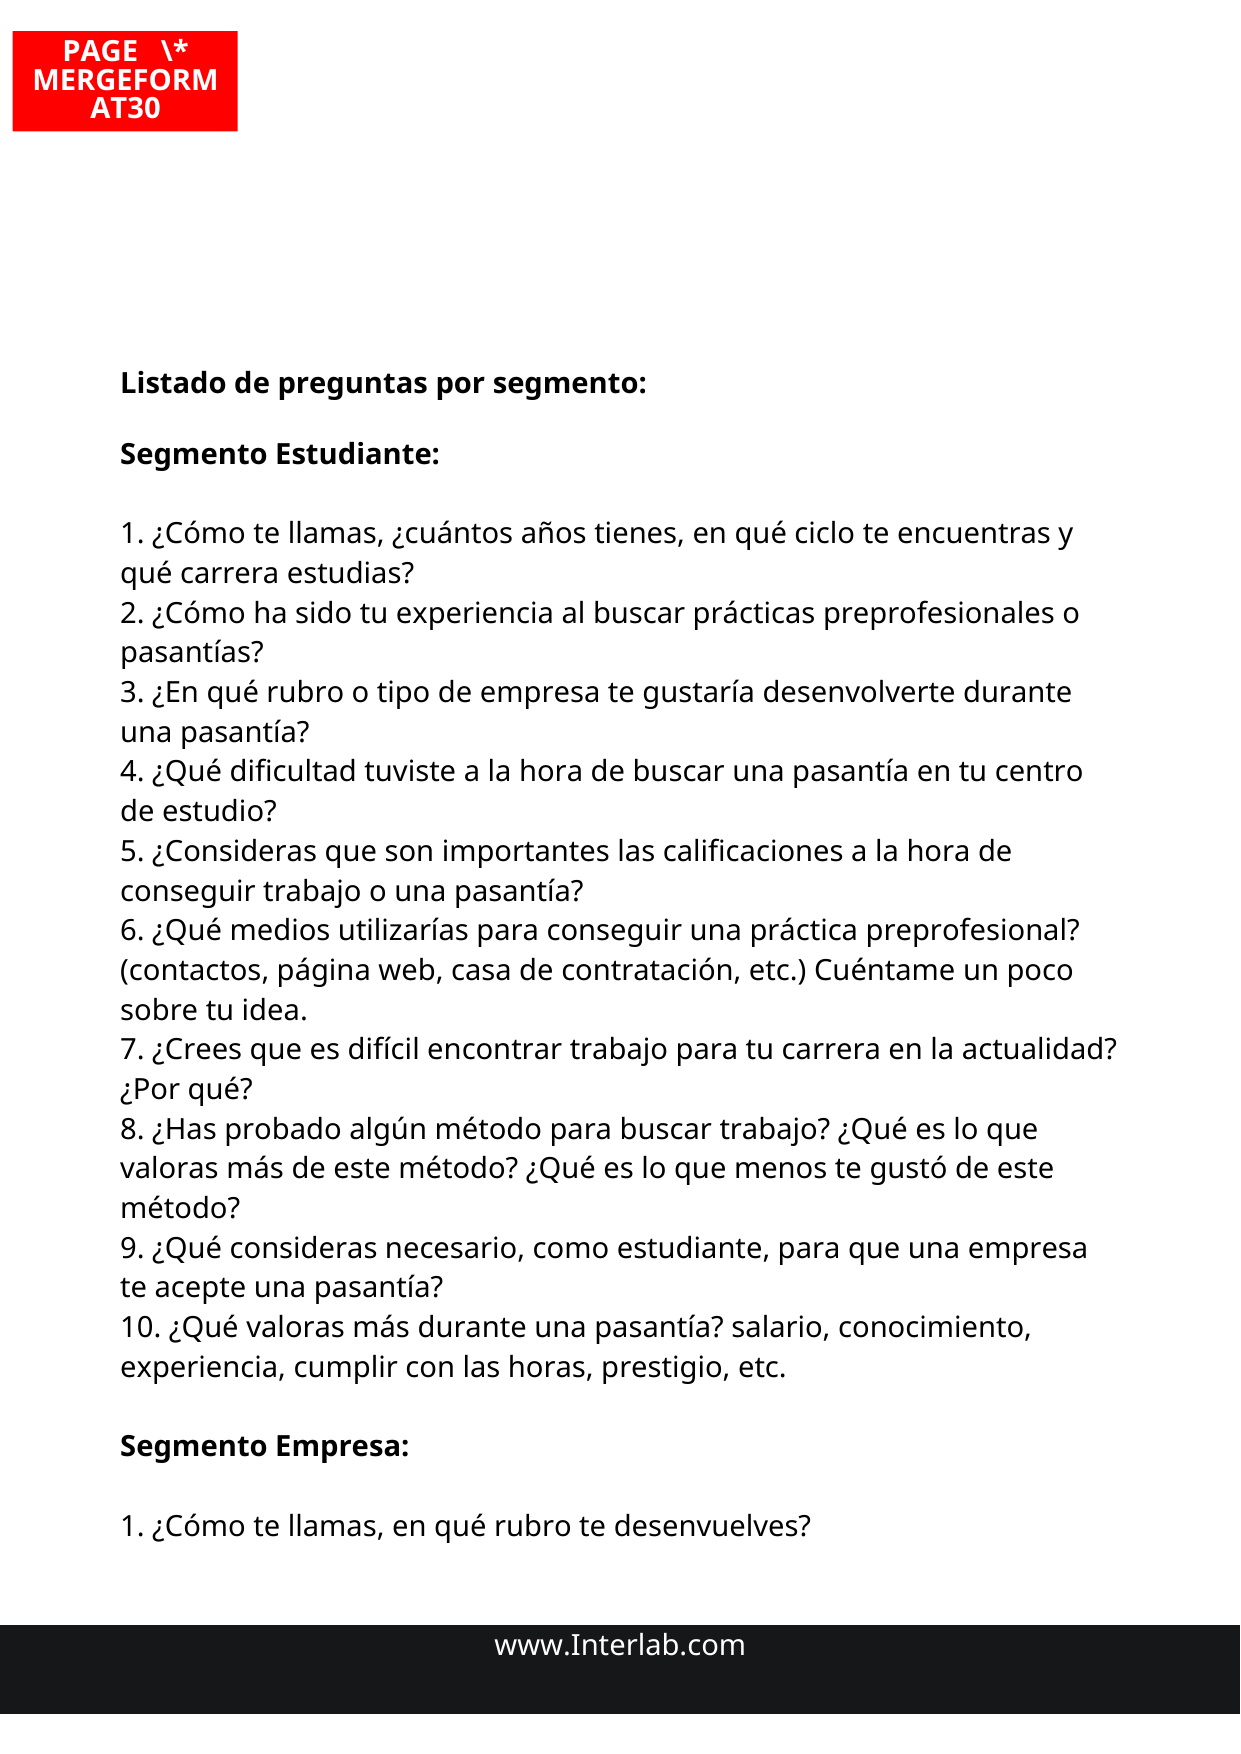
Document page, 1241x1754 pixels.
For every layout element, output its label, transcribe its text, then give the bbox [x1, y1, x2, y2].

text 10. ¿Qué valoras más durante una pasantía? salario, conocimiento, experiencia, cumplir con las horas, prestigio, etc. [120, 1306, 1120, 1386]
text 4. ¿Qué dificultad tuviste a la hora de buscar una pasantía en tu centro de estudio? [120, 751, 1120, 830]
text 7. ¿Crees que es difícil encontrar trabajo para tu carrera en la actualidad? ¿Por qué? [120, 1028, 1120, 1108]
text Listado de preguntas por segmento: [120, 363, 1120, 402]
text 6. ¿Qué medios utilizarías para conseguir una práctica preprofesional? (contactos, página web, casa de contratación, etc.) Cuéntame un poco sobre tu idea. [120, 909, 1120, 1028]
text Segmento Estudiante: [120, 433, 1120, 473]
text 2. ¿Cómo ha sido tu experiencia al buscar prácticas preprofesionales o pasantías? [120, 592, 1120, 671]
text 8. ¿Has probado algún método para buscar trabajo? ¿Qué es lo que valoras más de este método? ¿Qué es lo que menos te gustó de este método? [120, 1108, 1120, 1227]
text 3. ¿En qué rubro o tipo de empresa te gustaría desenvolverte durante una pasantía? [120, 671, 1120, 751]
text 9. ¿Qué consideras necesario, como estudiante, para que una empresa te acepte una pasantía? [120, 1227, 1120, 1306]
text 1. ¿Cómo te llamas, en qué rubro te desenvuelves? [120, 1505, 1120, 1544]
text 1. ¿Cómo te llamas, ¿cuántos años tienes, en qué ciclo te encuentras y qué carrera estudias? [120, 513, 1120, 592]
text Segmento Empresa: [120, 1425, 1120, 1465]
text 5. ¿Consideras que son importantes las calificaciones a la hora de conseguir trabajo o una pasantía? [120, 830, 1120, 909]
